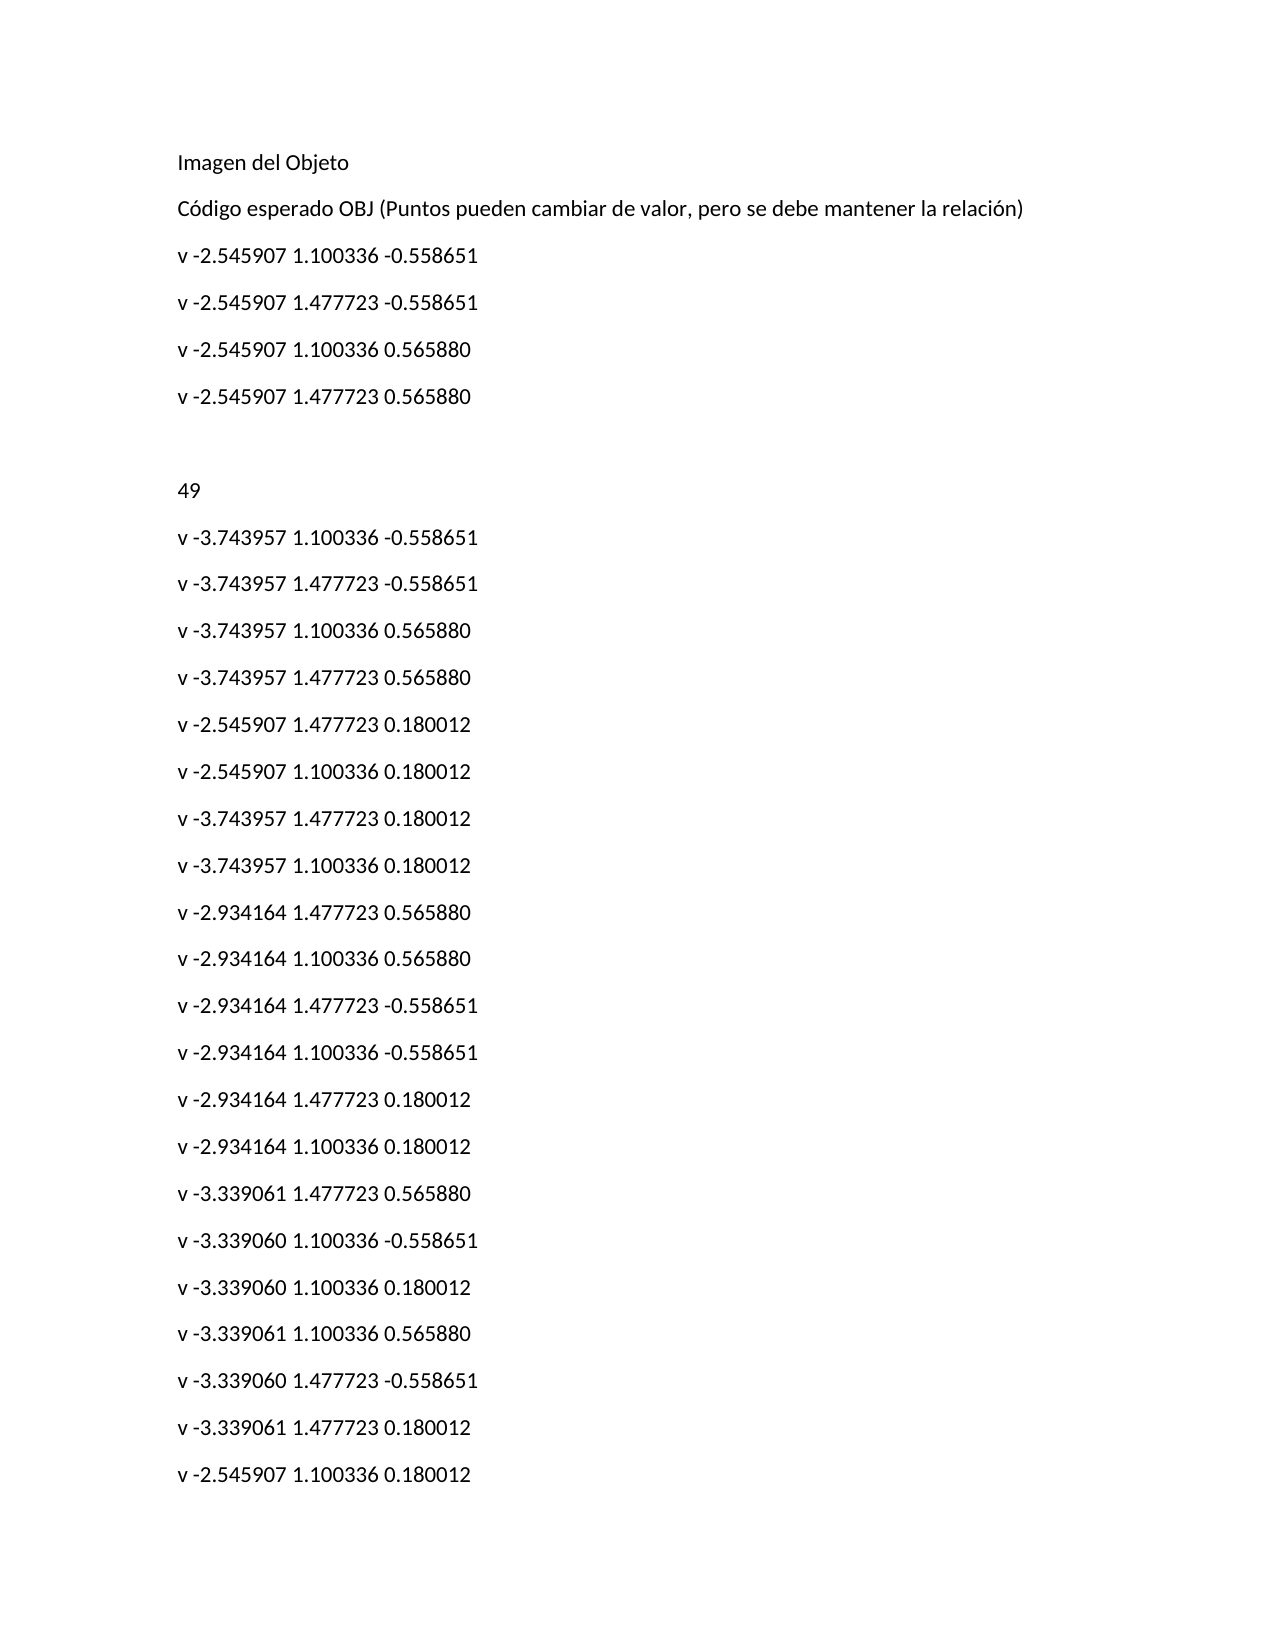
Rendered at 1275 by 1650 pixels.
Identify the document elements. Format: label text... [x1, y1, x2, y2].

text v -3.743957 1.100336 -0.558651 [177, 523, 1098, 551]
text Código esperado OBJ (Puntos pueden cambiar de valor, pero se debe mantener la relación) [177, 194, 1098, 222]
text v -3.339060 1.100336 0.180012 [177, 1273, 1098, 1301]
text v -2.934164 1.477723 -0.558651 [177, 991, 1098, 1019]
text v -2.545907 1.477723 -0.558651 [177, 288, 1098, 316]
text v -3.339061 1.477723 0.565880 [177, 1179, 1098, 1207]
text v -3.743957 1.100336 0.565880 [177, 616, 1098, 644]
text v -3.339061 1.477723 0.180012 [177, 1413, 1098, 1441]
text v -3.743957 1.477723 0.565880 [177, 663, 1098, 691]
text v -3.339061 1.100336 0.565880 [177, 1319, 1098, 1347]
text v -2.545907 1.100336 -0.558651 [177, 241, 1098, 269]
text Imagen del Objeto [177, 148, 1098, 176]
text v -2.545907 1.100336 0.180012 [177, 1460, 1098, 1488]
text v -2.934164 1.100336 0.565880 [177, 944, 1098, 972]
text v -3.743957 1.100336 0.180012 [177, 851, 1098, 879]
text v -2.545907 1.100336 0.565880 [177, 335, 1098, 363]
text v -2.934164 1.100336 0.180012 [177, 1132, 1098, 1160]
text v -3.339060 1.477723 -0.558651 [177, 1366, 1098, 1394]
text v -2.545907 1.100336 0.180012 [177, 757, 1098, 785]
text v -3.339060 1.100336 -0.558651 [177, 1226, 1098, 1254]
text v -2.545907 1.477723 0.565880 [177, 382, 1098, 410]
text v -2.545907 1.477723 0.180012 [177, 710, 1098, 738]
text v -3.743957 1.477723 -0.558651 [177, 569, 1098, 597]
text 49 [177, 476, 1098, 504]
text v -2.934164 1.477723 0.180012 [177, 1085, 1098, 1113]
text v -2.934164 1.477723 0.565880 [177, 898, 1098, 926]
text v -2.934164 1.100336 -0.558651 [177, 1038, 1098, 1066]
text v -3.743957 1.477723 0.180012 [177, 804, 1098, 832]
